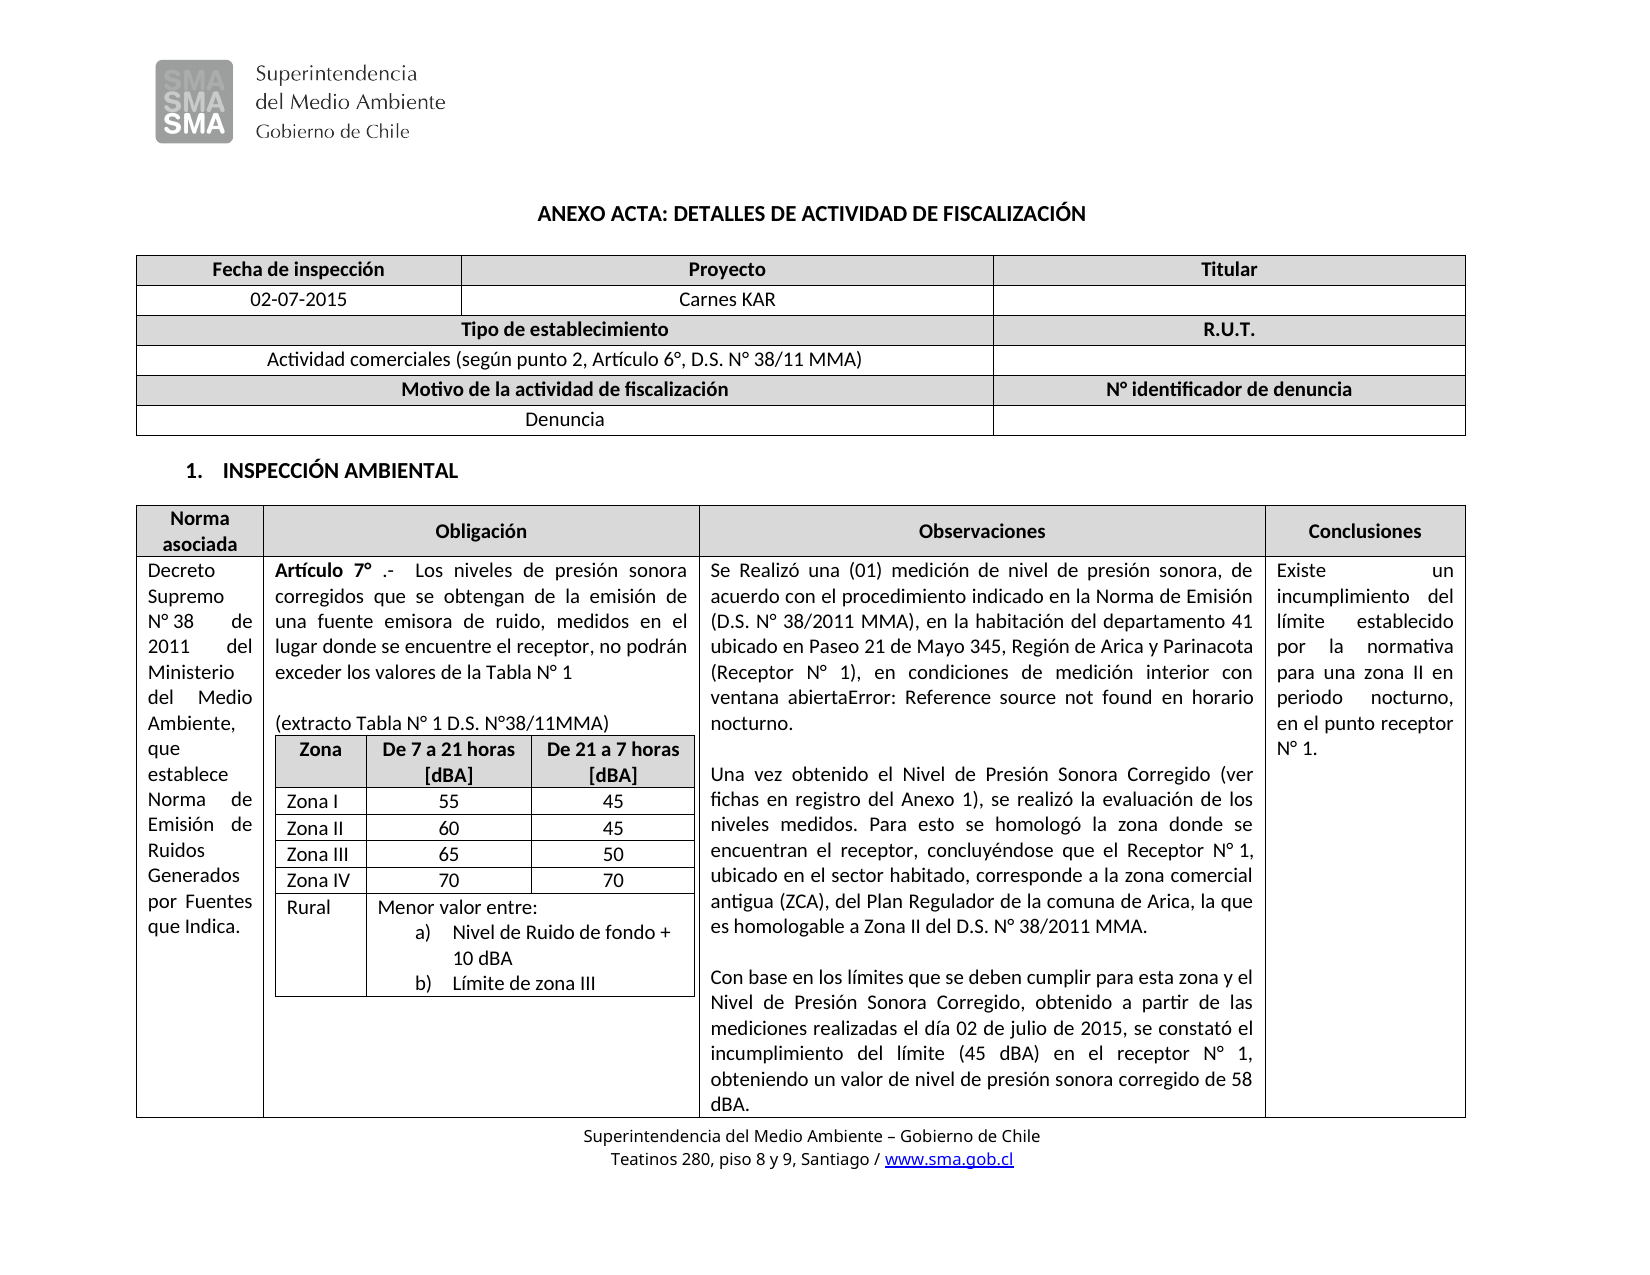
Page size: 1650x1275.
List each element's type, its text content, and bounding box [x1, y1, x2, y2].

table_cell Existe un incumplimiento del límite establecido por la normativa para una zona II en periodo nocturno, en el punto receptor N° 1. [1266, 557, 1465, 1117]
table_header Observaciones [700, 506, 1265, 556]
table_cell Motivo de la actividad de fiscalización [137, 376, 993, 405]
table_header Titular [994, 256, 1465, 285]
title INSPECCIÓN AMBIENTAL [185, 456, 1476, 484]
table_cell 02-07-2015 [137, 286, 461, 315]
table_cell Tipo de establecimiento [137, 316, 993, 345]
table_cell Denuncia [137, 406, 993, 435]
table_cell Actividad comerciales (según punto 2, Artículo 6°, D.S. N° 38/11 MMA) [137, 346, 993, 375]
table_header Fecha de inspección [137, 256, 461, 285]
table_header Norma asociada [137, 506, 263, 556]
table_cell [994, 286, 1465, 315]
table_header Proyecto [462, 256, 993, 285]
picture [139, 45, 463, 162]
table_cell [994, 406, 1465, 435]
table_cell Carnes KAR [462, 286, 993, 315]
text ANEXO ACTA: DETALLES DE ACTIVIDAD DE FISCALIZACIÓN [148, 199, 1476, 227]
table_header Conclusiones [1266, 506, 1465, 556]
table_header Obligación [264, 506, 699, 556]
table_cell Decreto Supremo N° 38 de 2011 del Ministerio del Medio Ambiente, que establece Norma de Emisión de Ruidos Generados por Fuentes que Indica. [137, 557, 263, 1117]
table_cell [994, 346, 1465, 375]
table_cell R.U.T. [994, 316, 1465, 345]
table_cell N° identificador de denuncia [994, 376, 1465, 405]
